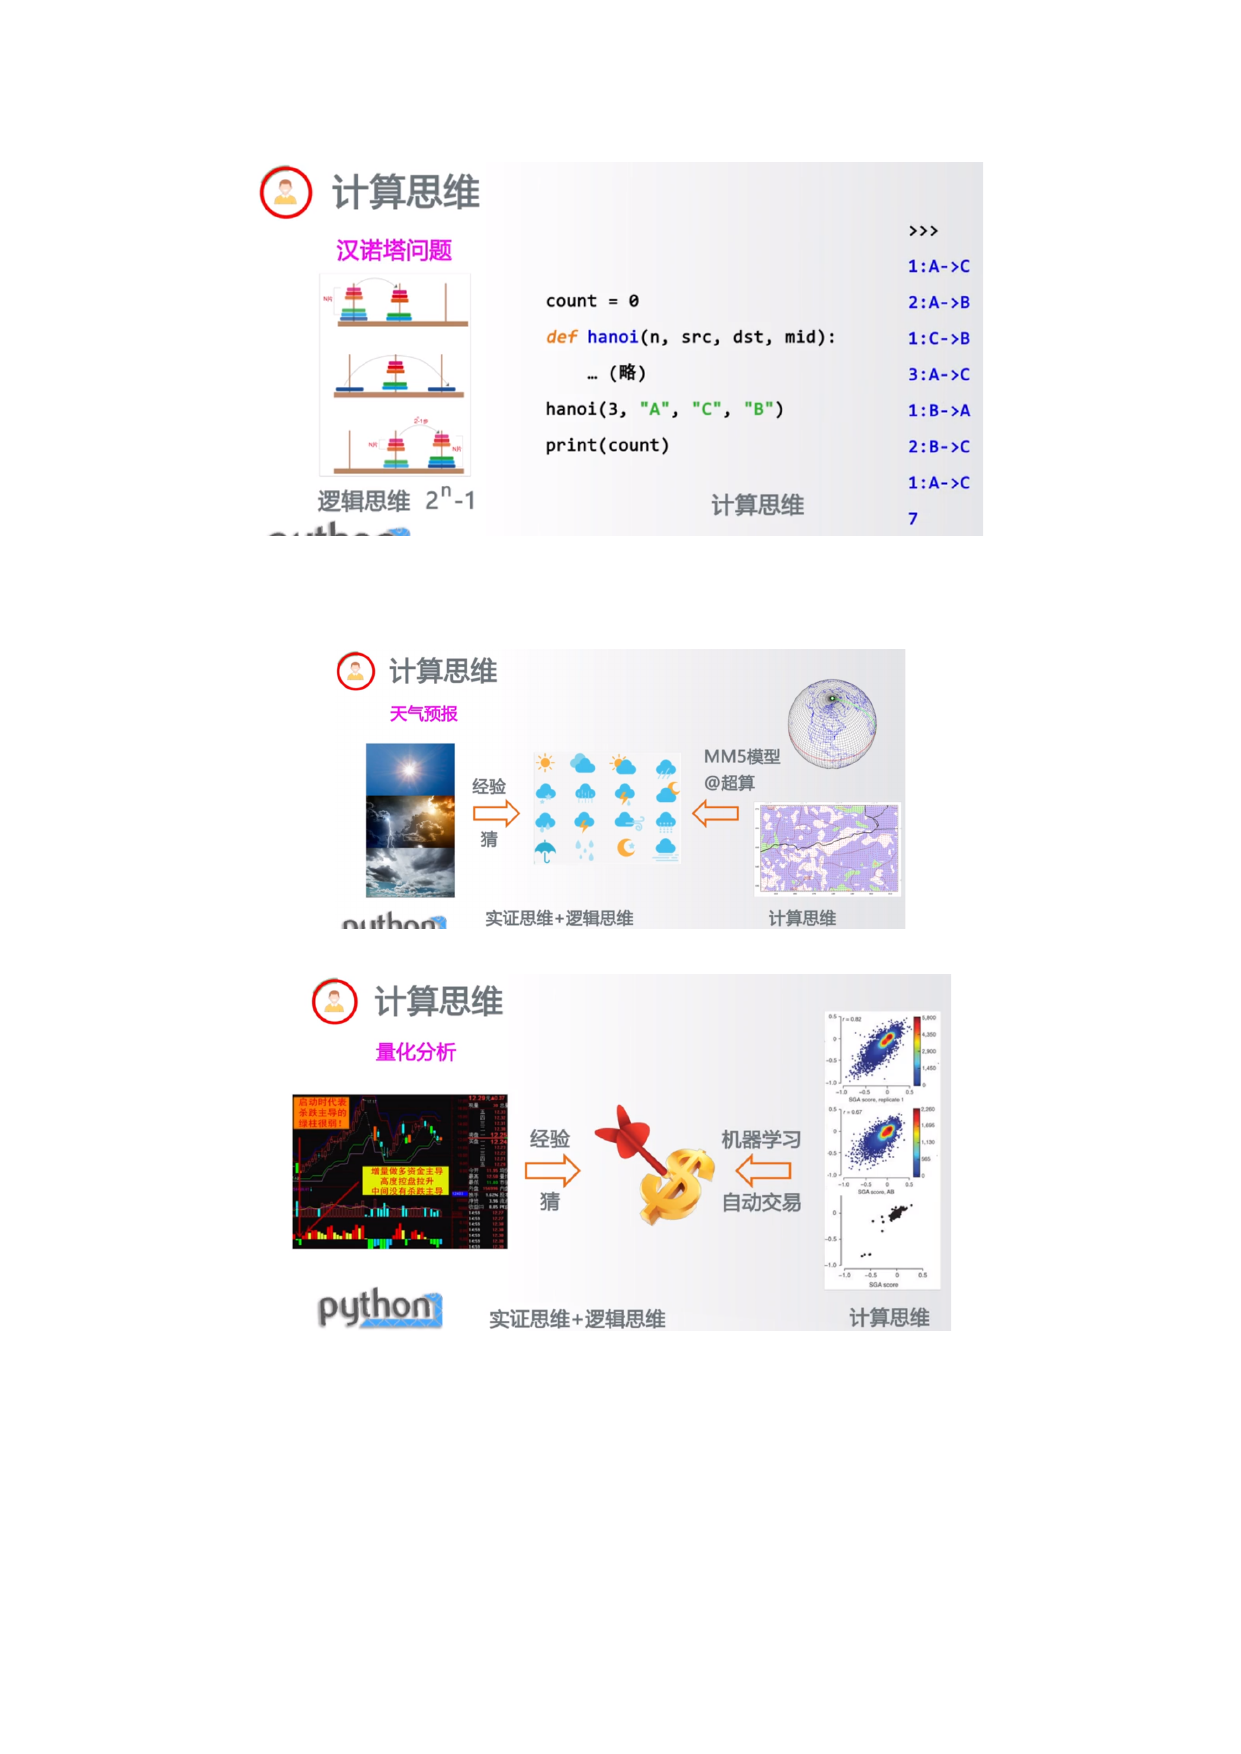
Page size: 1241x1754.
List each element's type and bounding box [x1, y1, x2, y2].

picture [289, 974, 952, 1331]
picture [257, 162, 984, 536]
picture [334, 649, 906, 929]
